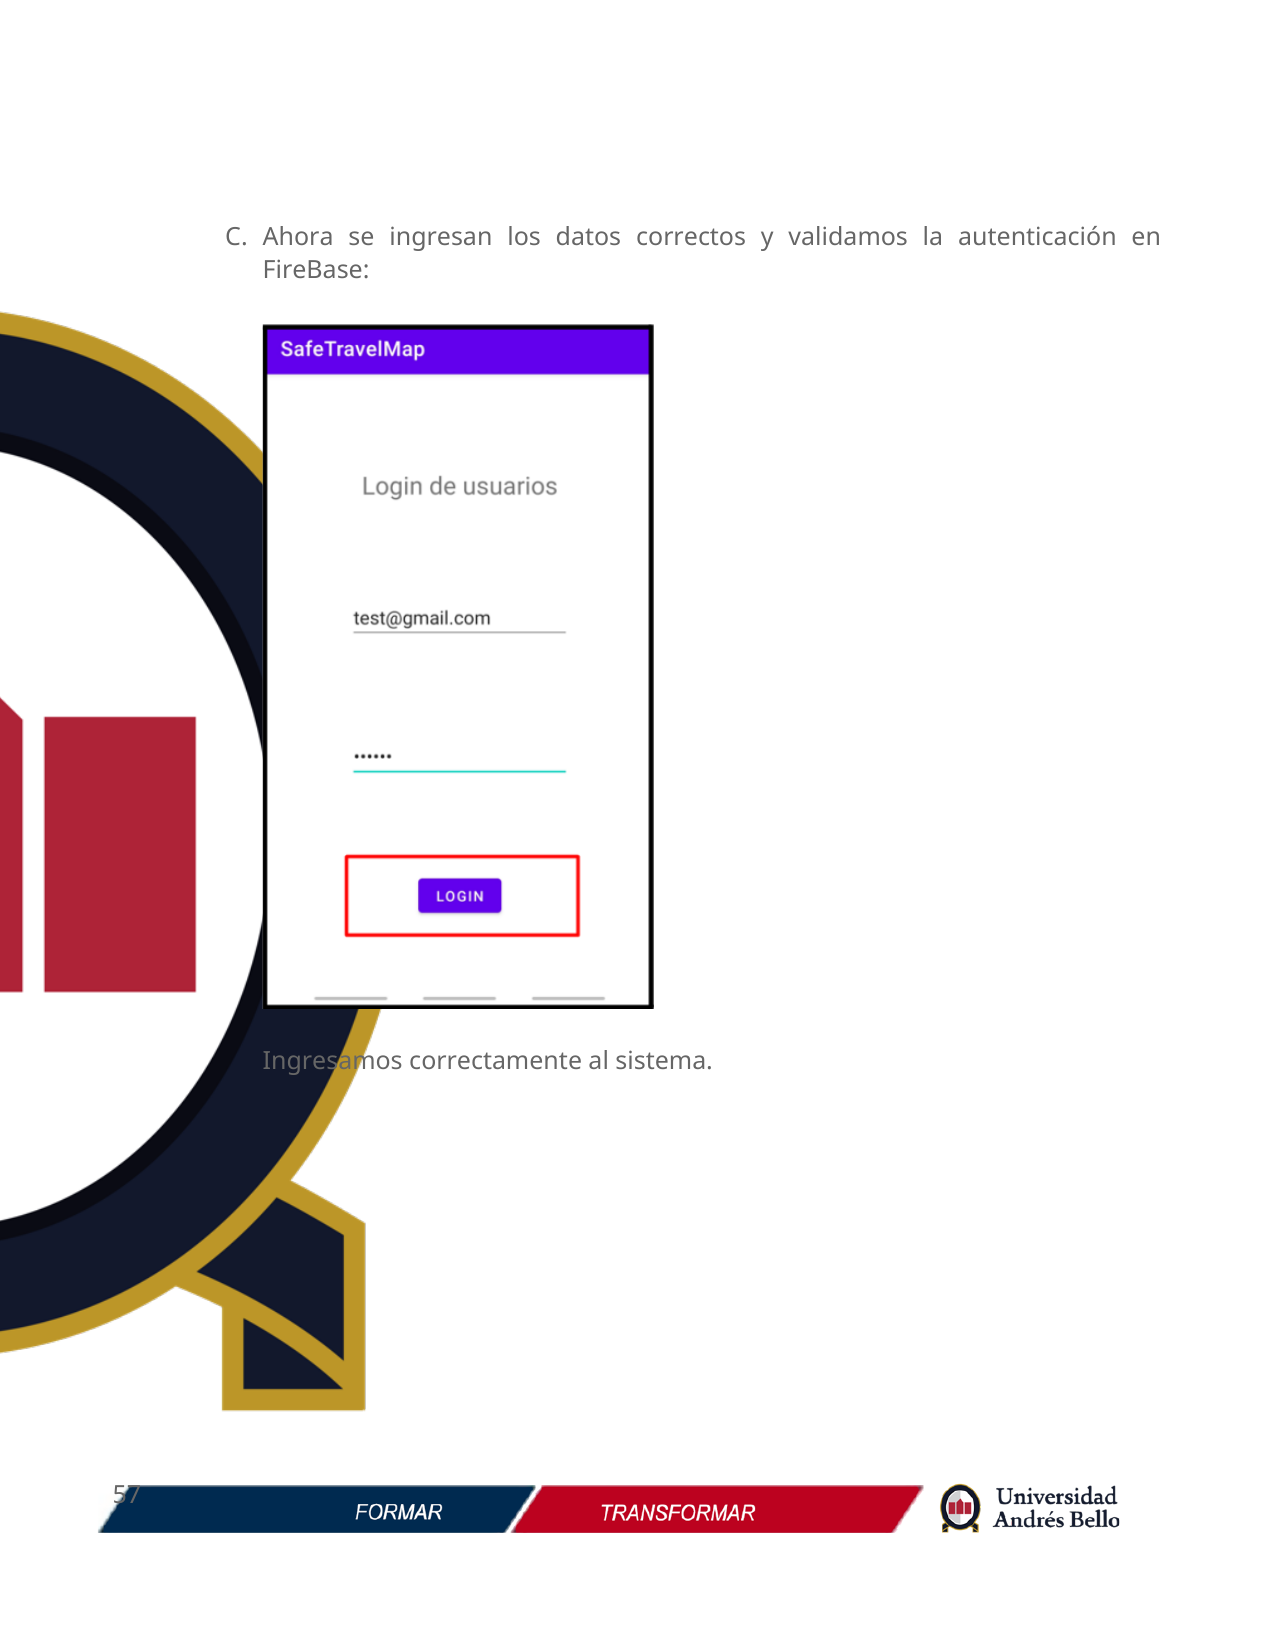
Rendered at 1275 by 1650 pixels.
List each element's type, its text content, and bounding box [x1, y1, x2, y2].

picture [97, 1483, 1120, 1533]
list Ingresamos correctamente al sistema. [262, 1042, 1162, 1076]
picture [0, 299, 654, 1423]
list Ahora se ingresan los datos correctos y validamos la autenticación en FireBase: [225, 218, 1162, 286]
